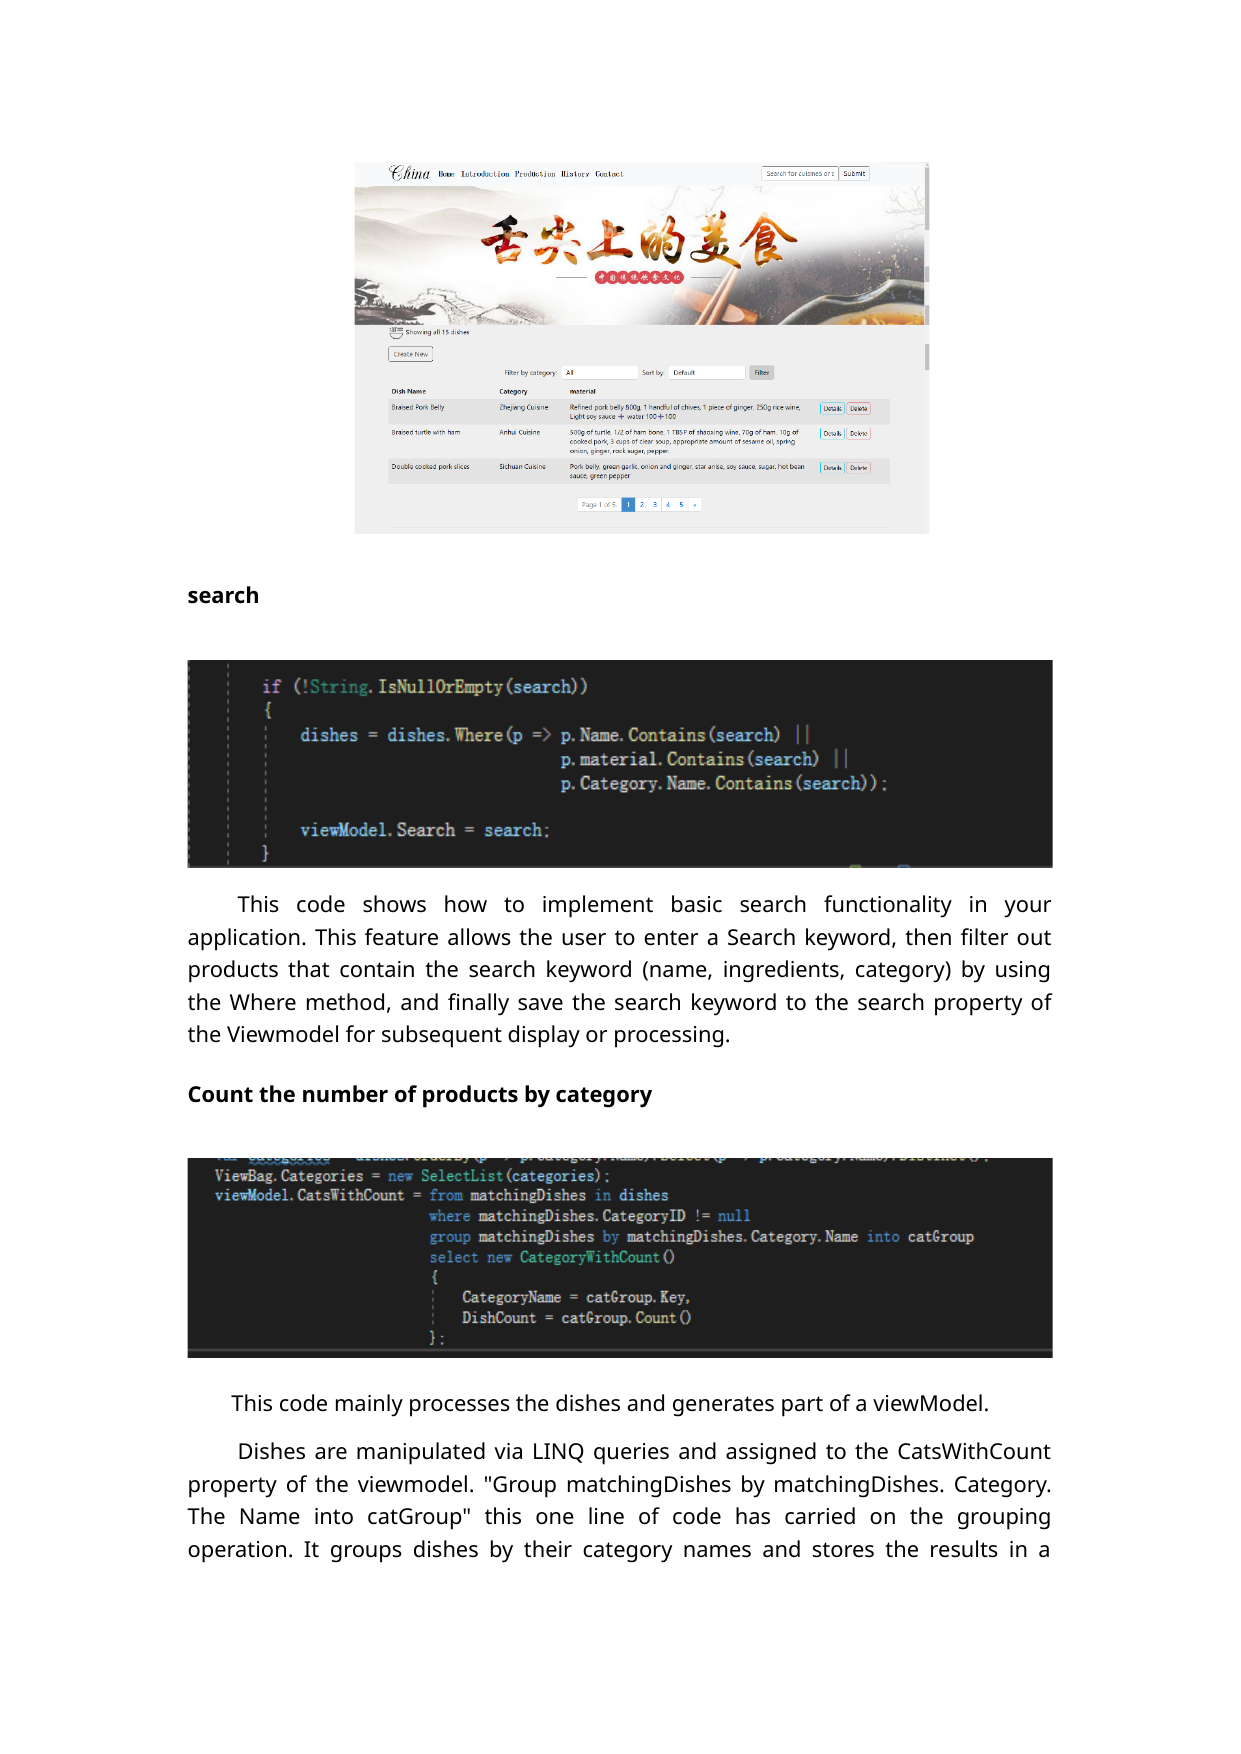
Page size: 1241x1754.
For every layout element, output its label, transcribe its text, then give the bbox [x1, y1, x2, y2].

picture [187, 660, 1053, 868]
picture [187, 1158, 1053, 1358]
picture [354, 162, 930, 534]
text This code mainly processes the dishes and generates part of a viewModel. [187, 1386, 1053, 1419]
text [187, 1435, 1053, 1565]
subtitle Count the number of products by category [187, 1077, 1053, 1110]
text This code shows how to implement basic search functionality in your application. This feature allows the user to enter a Search keyword, then filter out products that contain the search keyword (name, ingredients, category) by using the Where method, and finally save the search keyword to the search property of the Viewmodel for subsequent display or processing. [187, 888, 1053, 1050]
subtitle search [187, 579, 1053, 612]
